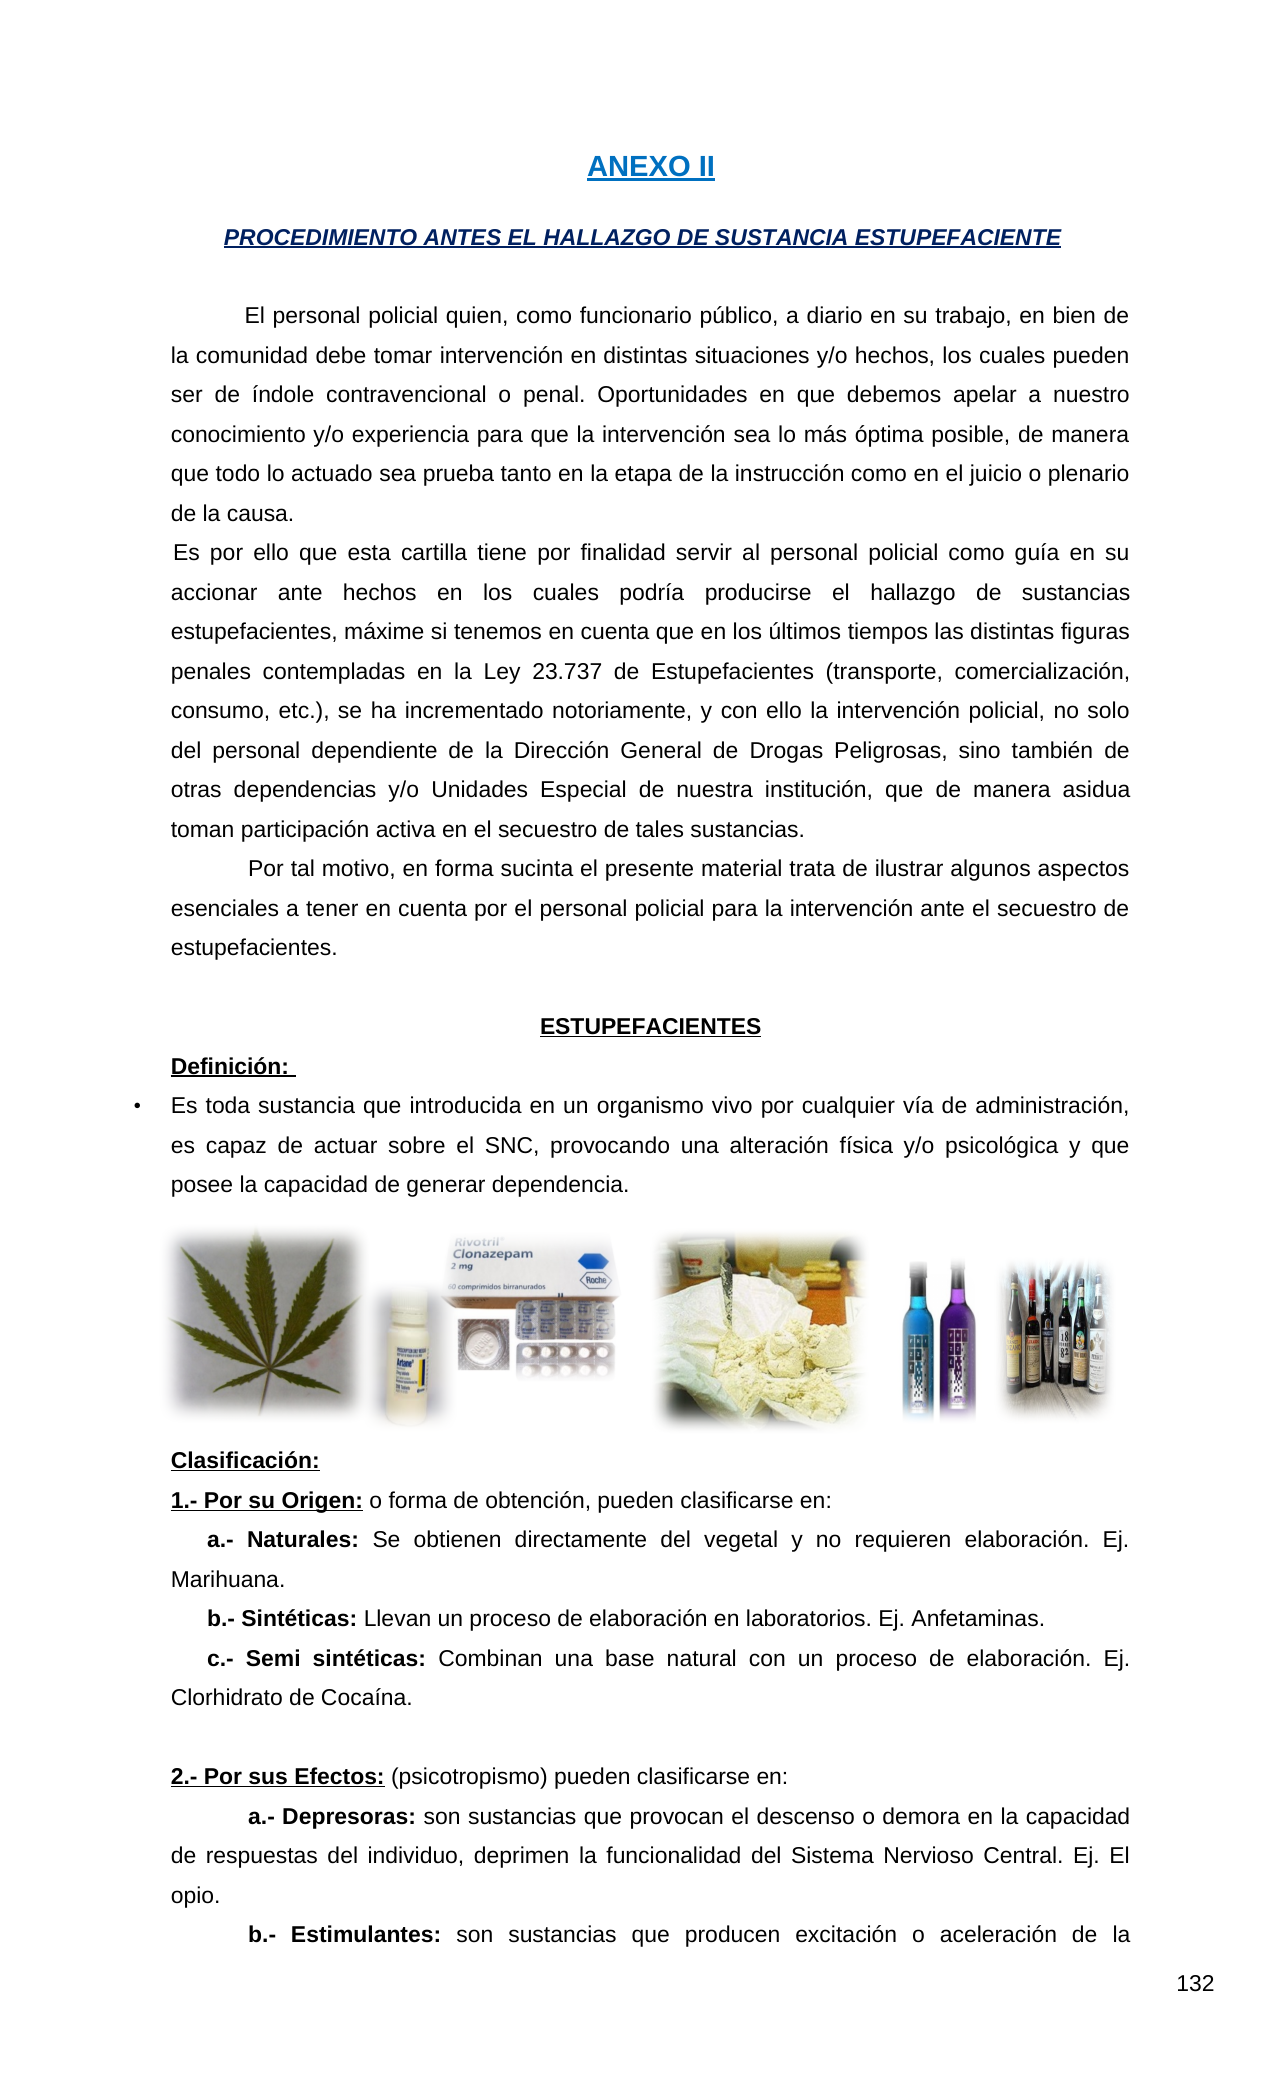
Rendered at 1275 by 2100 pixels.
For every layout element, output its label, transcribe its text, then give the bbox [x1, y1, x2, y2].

picture [187, 1252, 343, 1396]
text 1.- Por su Origen: o forma de obtención, pueden clasificarse en: [171, 1487, 1130, 1513]
text c.- Semi sintéticas: Combinan una base natural con un proceso de elaboración. Ej. Clorhidrato de Cocaína. [171, 1645, 1130, 1711]
text Definición: [171, 1053, 1130, 1079]
text Es por ello que esta cartilla tiene por finalidad servir al personal policial como guía en su accionar ante hechos en los cuales podría producirse el hallazgo de sustancias estupefacientes, máxime si tenemos en cuenta que en los últimos tiempos las distintas figuras penales contempladas en la Ley 23.737 de Estupefacientes (transporte, comercialización, consumo, etc.), se ha incrementado notoriamente, y con ello la intervención policial, no solo del personal dependiente de la Dirección General de Drogas Peligrosas, sino también de otras dependencias y/o unidades Especial de nuestra institución, que de manera asidua toman participación activa en el secuestro de tales sustancias. [171, 539, 1130, 842]
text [171, 1921, 1130, 1948]
text a.- Naturales: Se obtienen directamente del vegetal y no requieren elaboración. Ej. Marihuana. [171, 1526, 1130, 1592]
picture [1023, 1285, 1087, 1395]
text a.- Depresoras: son sustancias que provocan el descenso o demora en la capacidad de respuestas del individuo, deprimen la funcionalidad del Sistema Nervioso Central. Ej. El opio. [171, 1803, 1130, 1908]
picture [390, 1308, 429, 1404]
text ANEXO II [179, 149, 1123, 183]
text 2.- Por sus Efectos: (psicotropismo) pueden clasificarse en: [171, 1763, 1130, 1790]
picture [463, 1258, 599, 1356]
list Es toda sustancia que introducida en un organismo vivo por cualquier vía de administración, es capaz de actuar sobre el SNC, provocando una alteración física y/o psicológica y que posee la capacidad de generar dependencia. [133, 1092, 1130, 1197]
text PROCEDIMIENTO ANTES EL HALLAZGO DE SUSTANCIA ESTUPEFACIENTE [23, 223, 1181, 250]
text Por tal motivo, en forma sucinta el presente material trata de ilustrar algunos aspectos esenciales a tener en cuenta por el personal policial para la intervención ante el secuestro de estupefacientes. [171, 855, 1130, 961]
text ESTUPEFACIENTES [171, 1013, 1130, 1039]
picture [679, 1257, 841, 1405]
picture [916, 1285, 964, 1395]
text b.- Sintéticas: Llevan un proceso de elaboración en laboratorios. Ej. Anfetaminas. [171, 1605, 1130, 1632]
text El personal policial quien, como funcionario público, a diario en su trabajo, en bien de la comunidad debe tomar intervención en distintas situaciones y/o hechos, los cuales pueden ser de índole contravencional o penal. Oportunidades en que debemos apelar a nuestro conocimiento y/o experiencia para que la intervención sea lo más óptima posible, de manera que todo lo actuado sea prueba tanto en la etapa de la instrucción como en el juicio o plenario de la causa. [171, 302, 1130, 526]
text Clasificación: [171, 1447, 1130, 1474]
